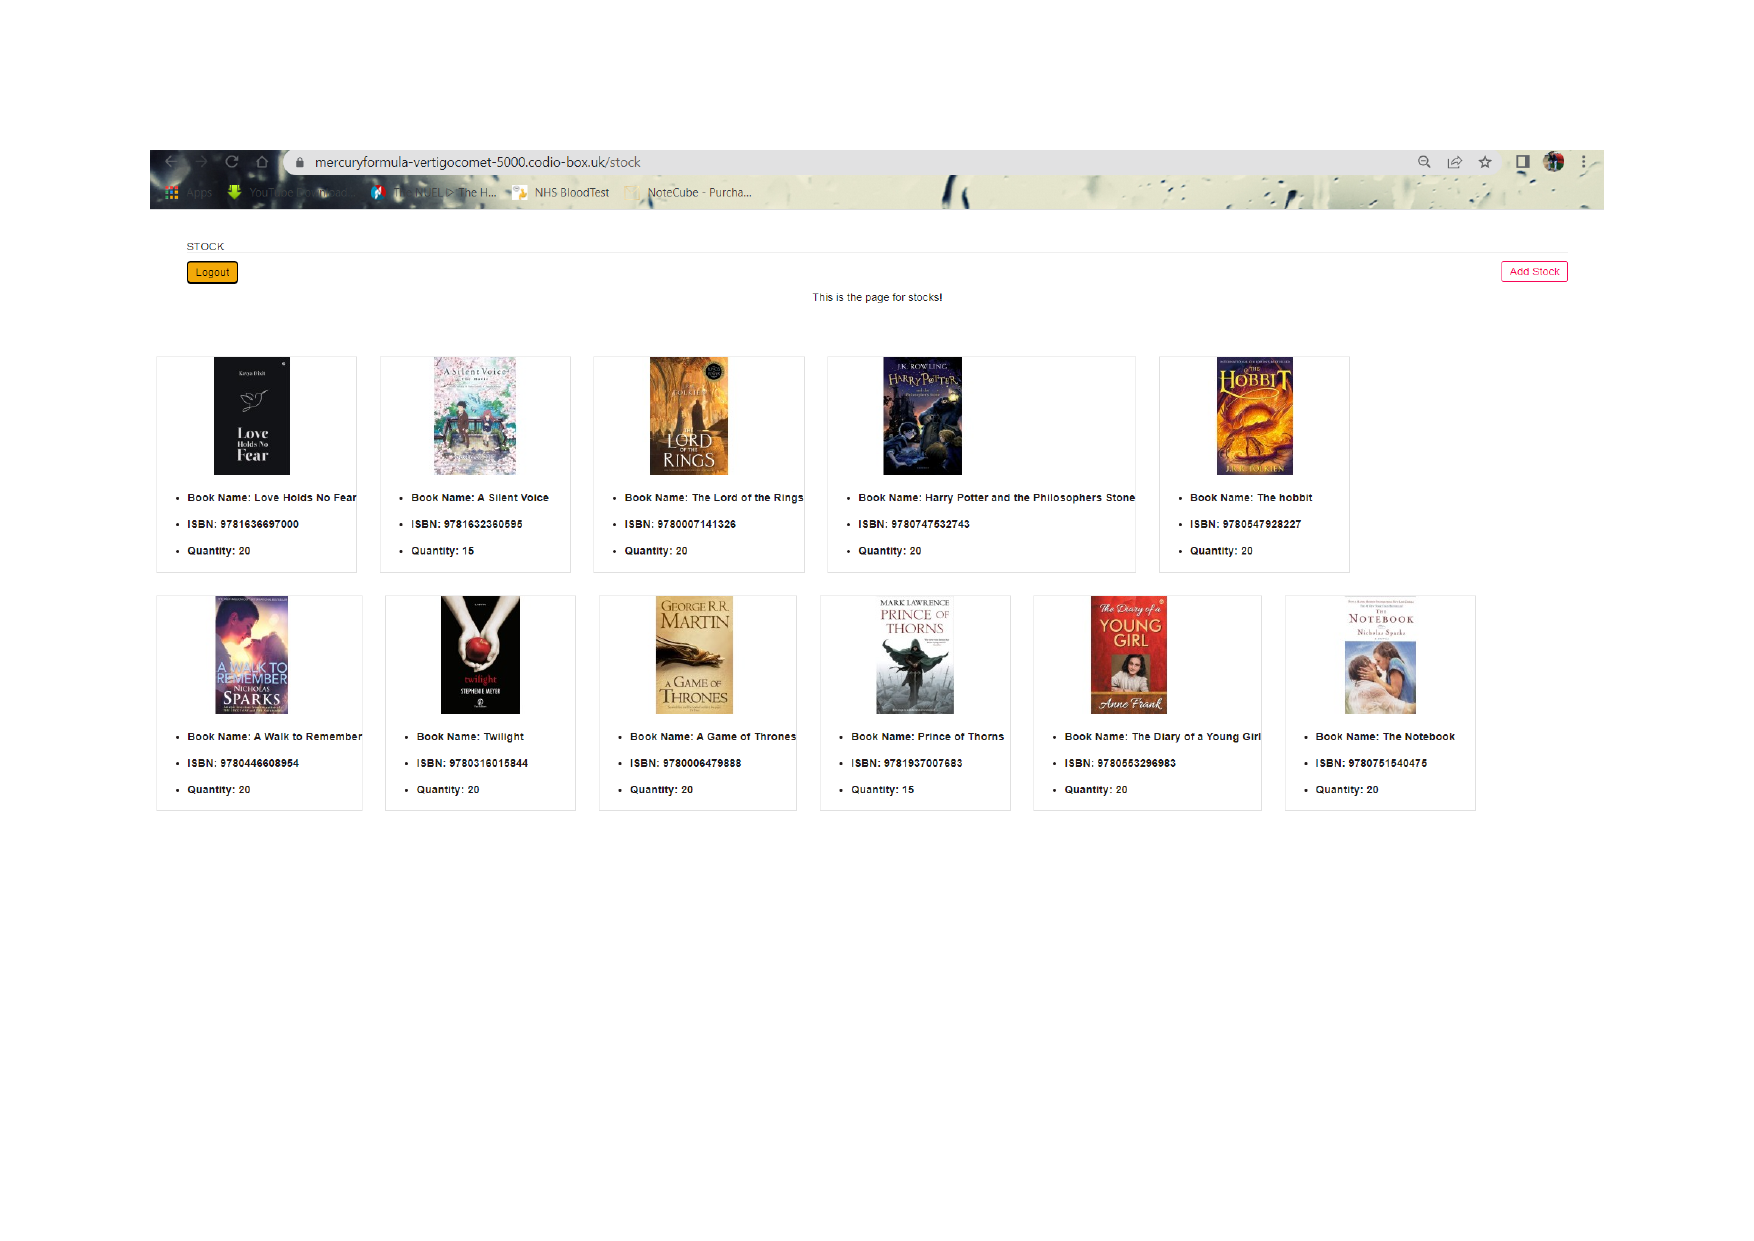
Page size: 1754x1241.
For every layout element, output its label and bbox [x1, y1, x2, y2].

picture [150, 150, 1604, 884]
